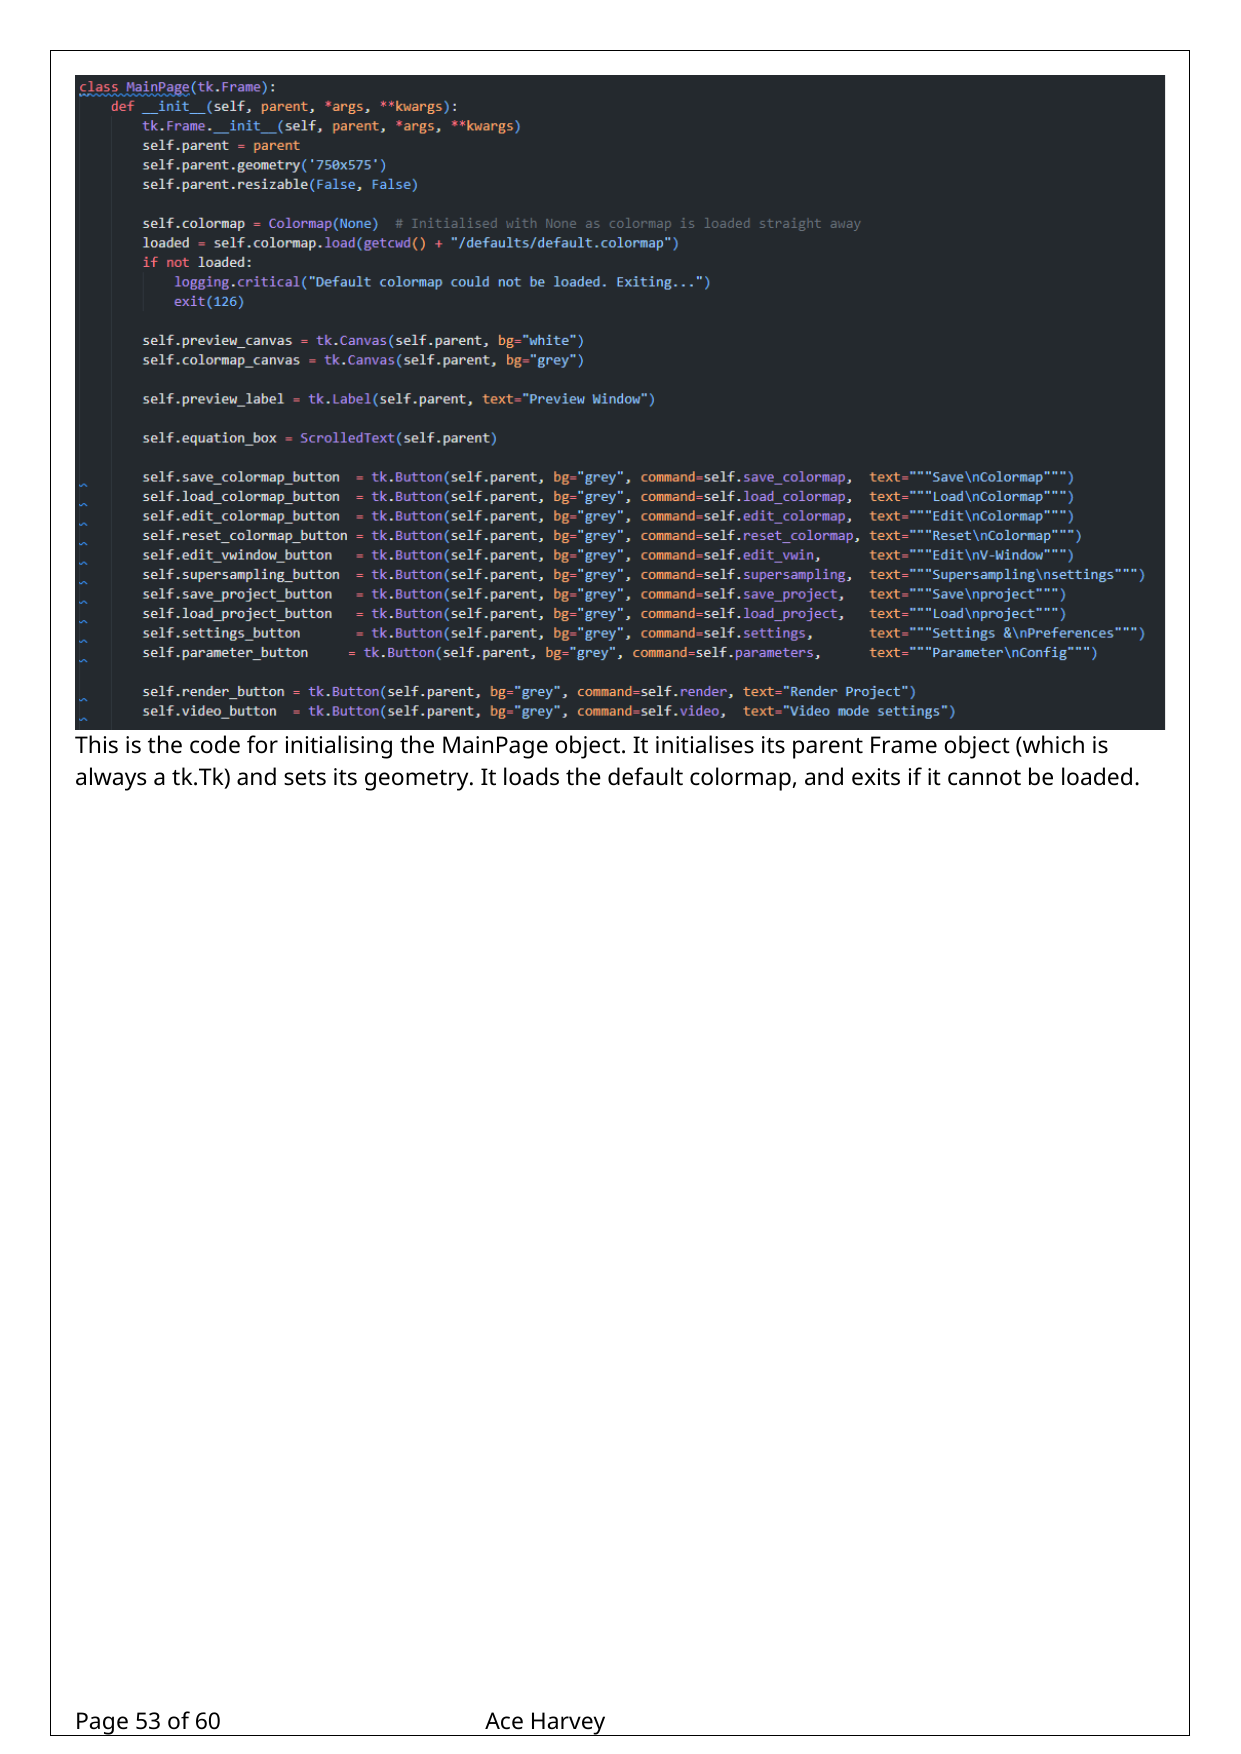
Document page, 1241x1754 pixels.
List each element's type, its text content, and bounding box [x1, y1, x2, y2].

text This is the code for initialising the MainPage object. It initialises its parent Frame object (which is always a tk.Tk) and sets its geometry. It loads the default colormap, and exits if it cannot be loaded. [75, 730, 1165, 792]
picture [75, 75, 1166, 730]
